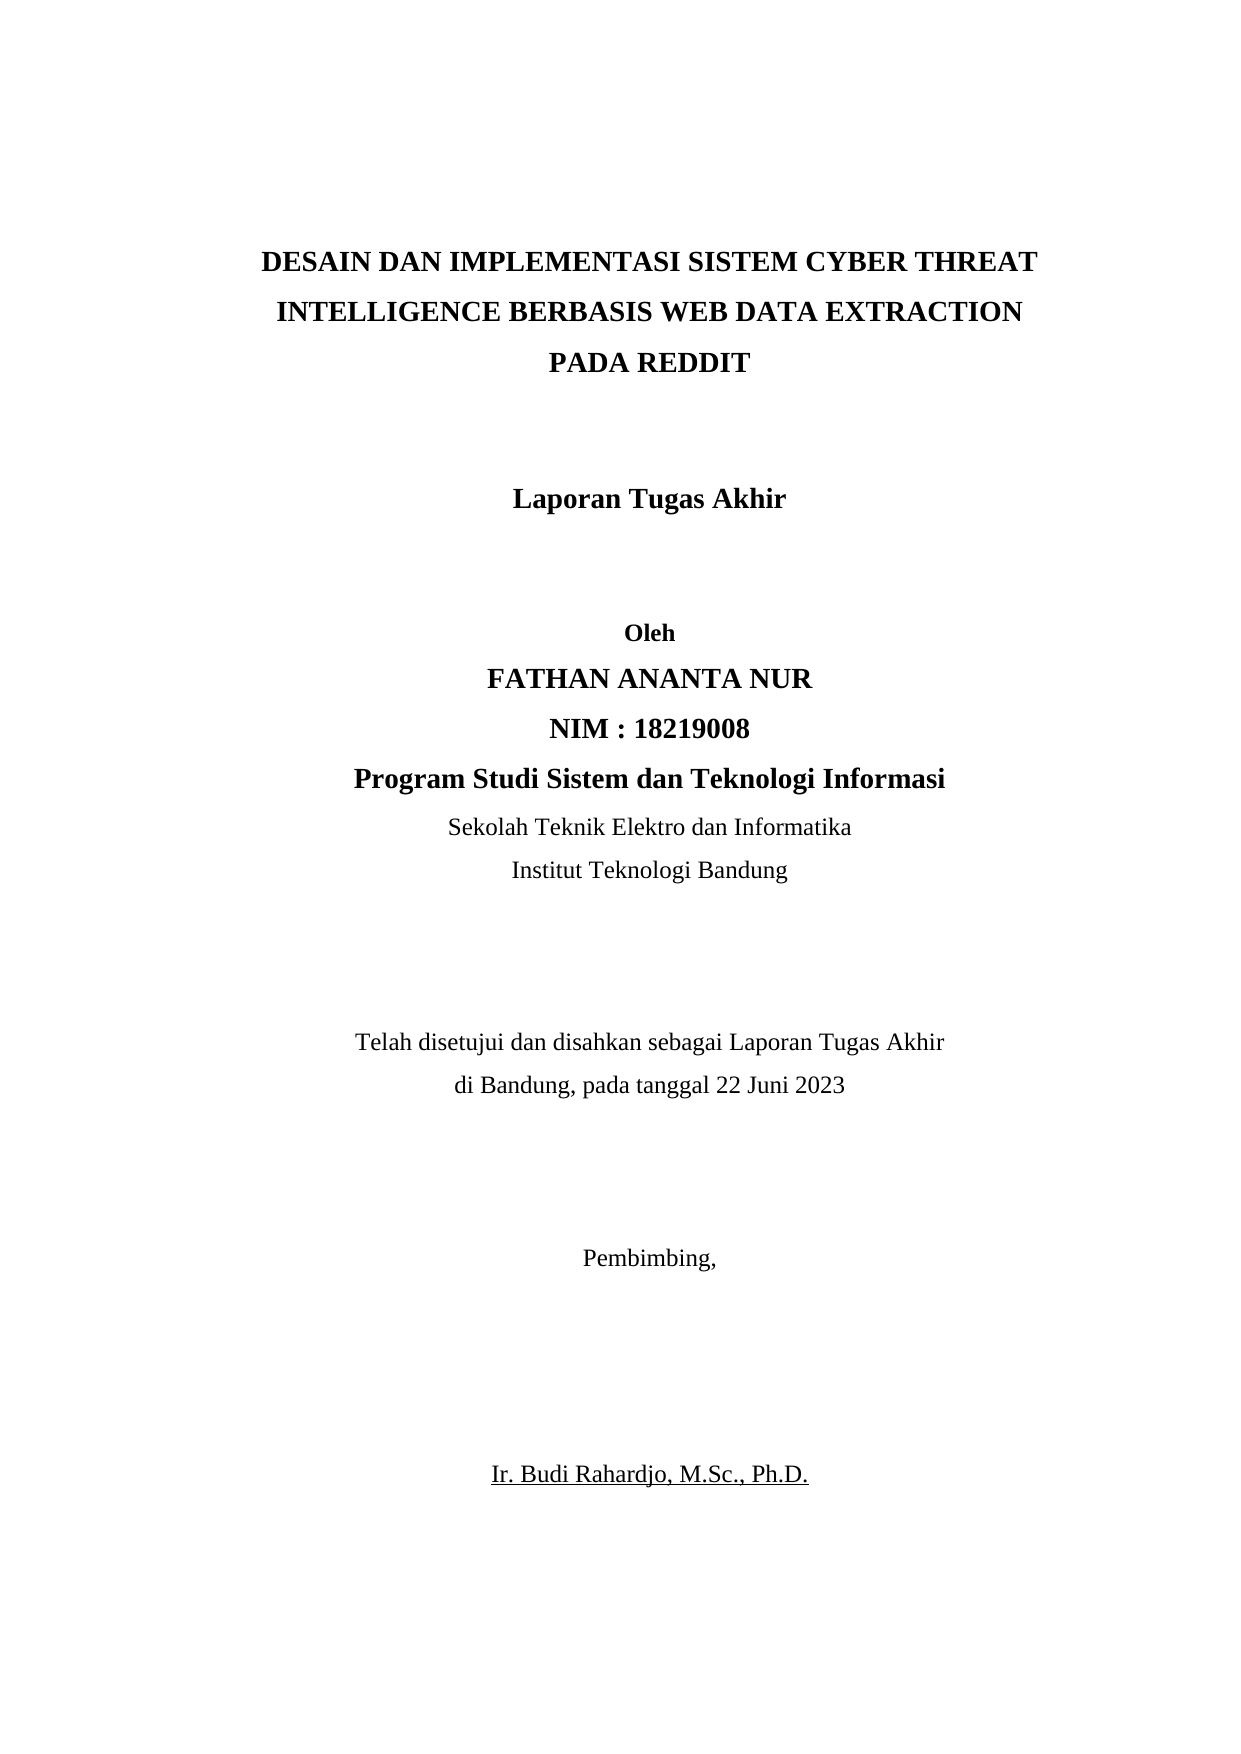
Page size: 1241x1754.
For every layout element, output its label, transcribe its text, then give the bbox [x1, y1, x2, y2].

text di Bandung, pada tanggal 22 Juni 2023 [236, 1071, 1063, 1099]
text Pembimbing, [236, 1243, 1063, 1272]
text Institut Teknologi Bandung [236, 855, 1063, 884]
text Telah disetujui dan disahkan sebagai Laporan Tugas Akhir [236, 1027, 1063, 1056]
text Oleh [236, 618, 1063, 647]
text Ir. Budi Rahardjo, M.Sc., Ph.D. [236, 1459, 1063, 1487]
text FATHAN ANANTA NUR [236, 661, 1063, 694]
text Sekolah Teknik Elektro dan Informatika [236, 812, 1063, 841]
text Laporan Tugas Akhir [236, 481, 1063, 515]
text Program Studi Sistem dan Teknologi Informasi [236, 762, 1063, 795]
text DESAIN DAN IMPLEMENTASI SISTEM CYBER THREAT INTELLIGENCE BERBASIS WEB DATA EXTRACTION PADA REDDIT [236, 244, 1063, 378]
text NIM : 18219008 [236, 711, 1063, 745]
